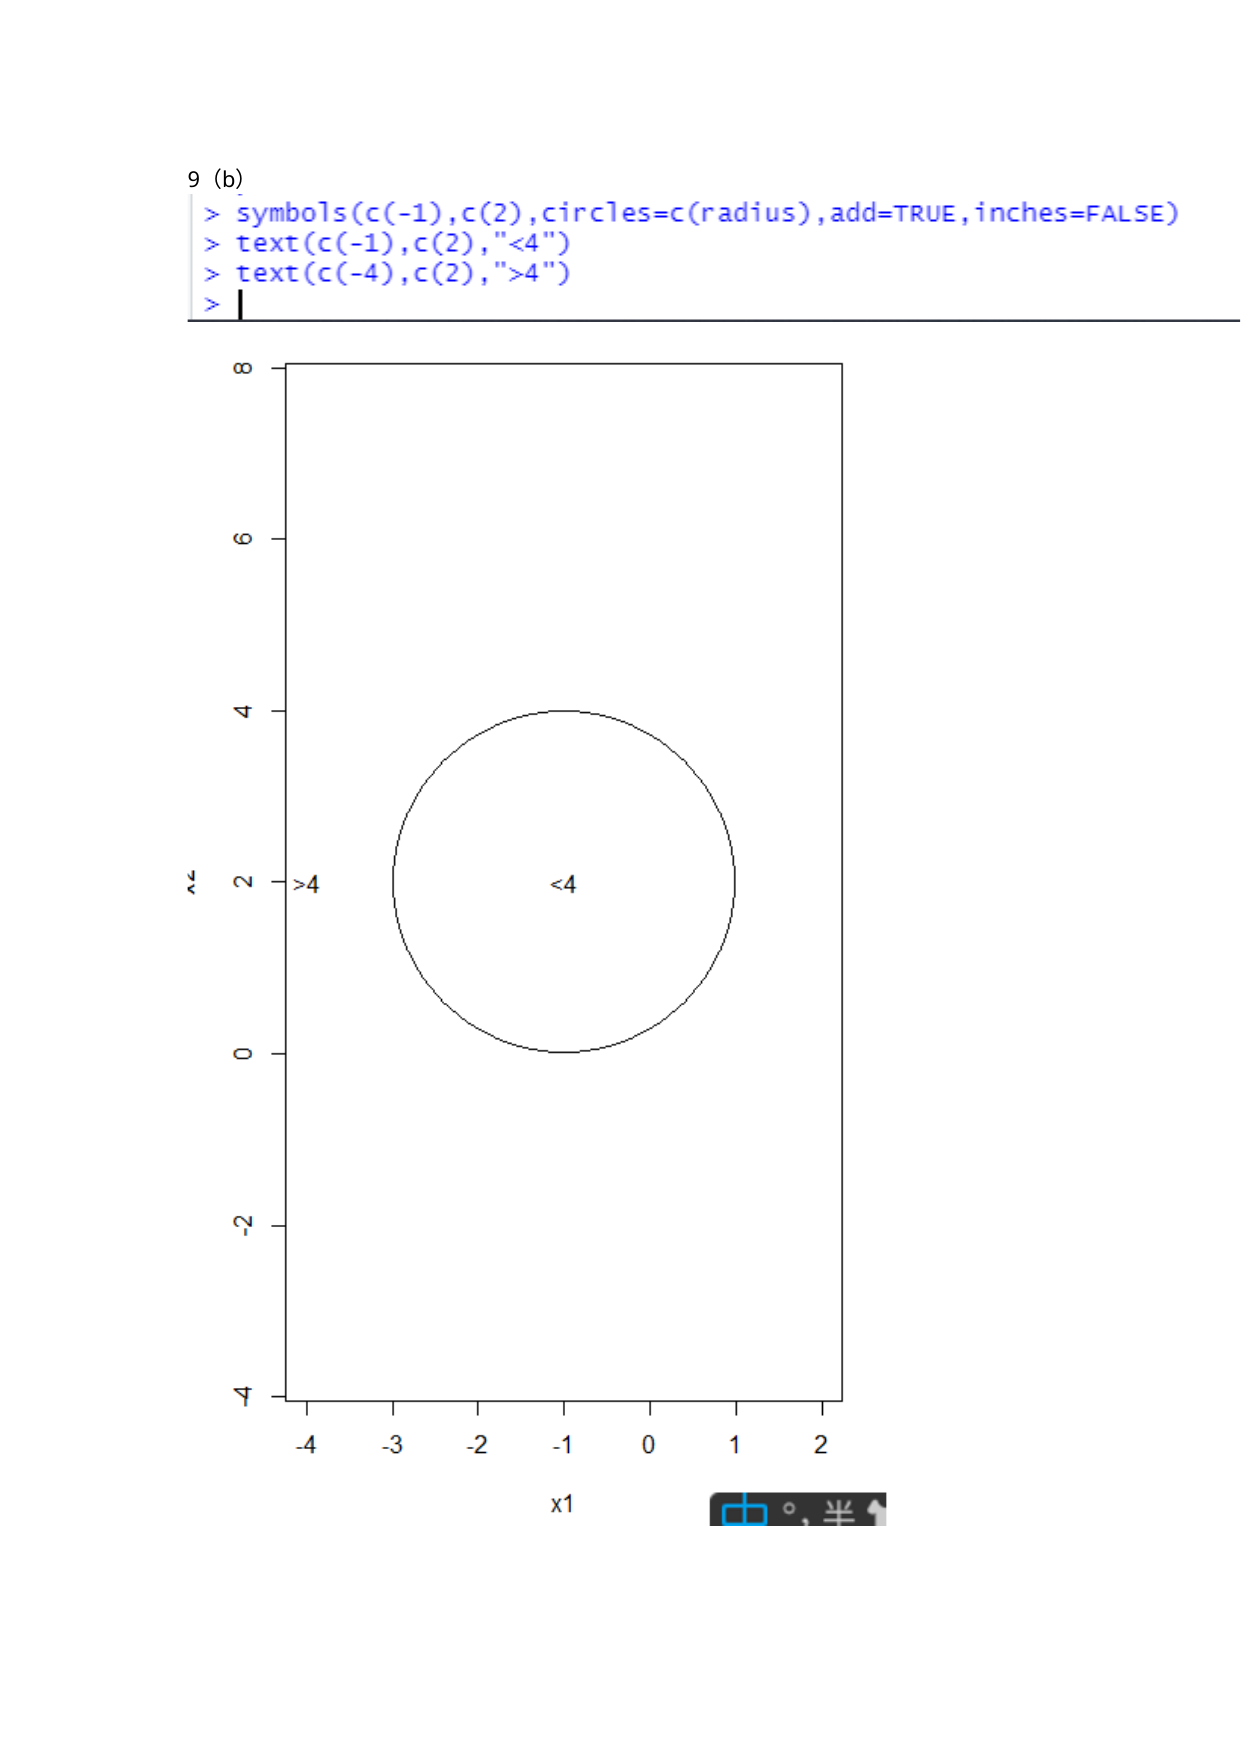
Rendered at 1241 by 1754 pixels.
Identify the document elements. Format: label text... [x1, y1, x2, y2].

picture [747, 1508, 763, 1522]
picture [187, 194, 1241, 322]
text 9（b） [187, 162, 1053, 194]
picture [187, 324, 887, 1526]
picture [726, 1508, 742, 1522]
